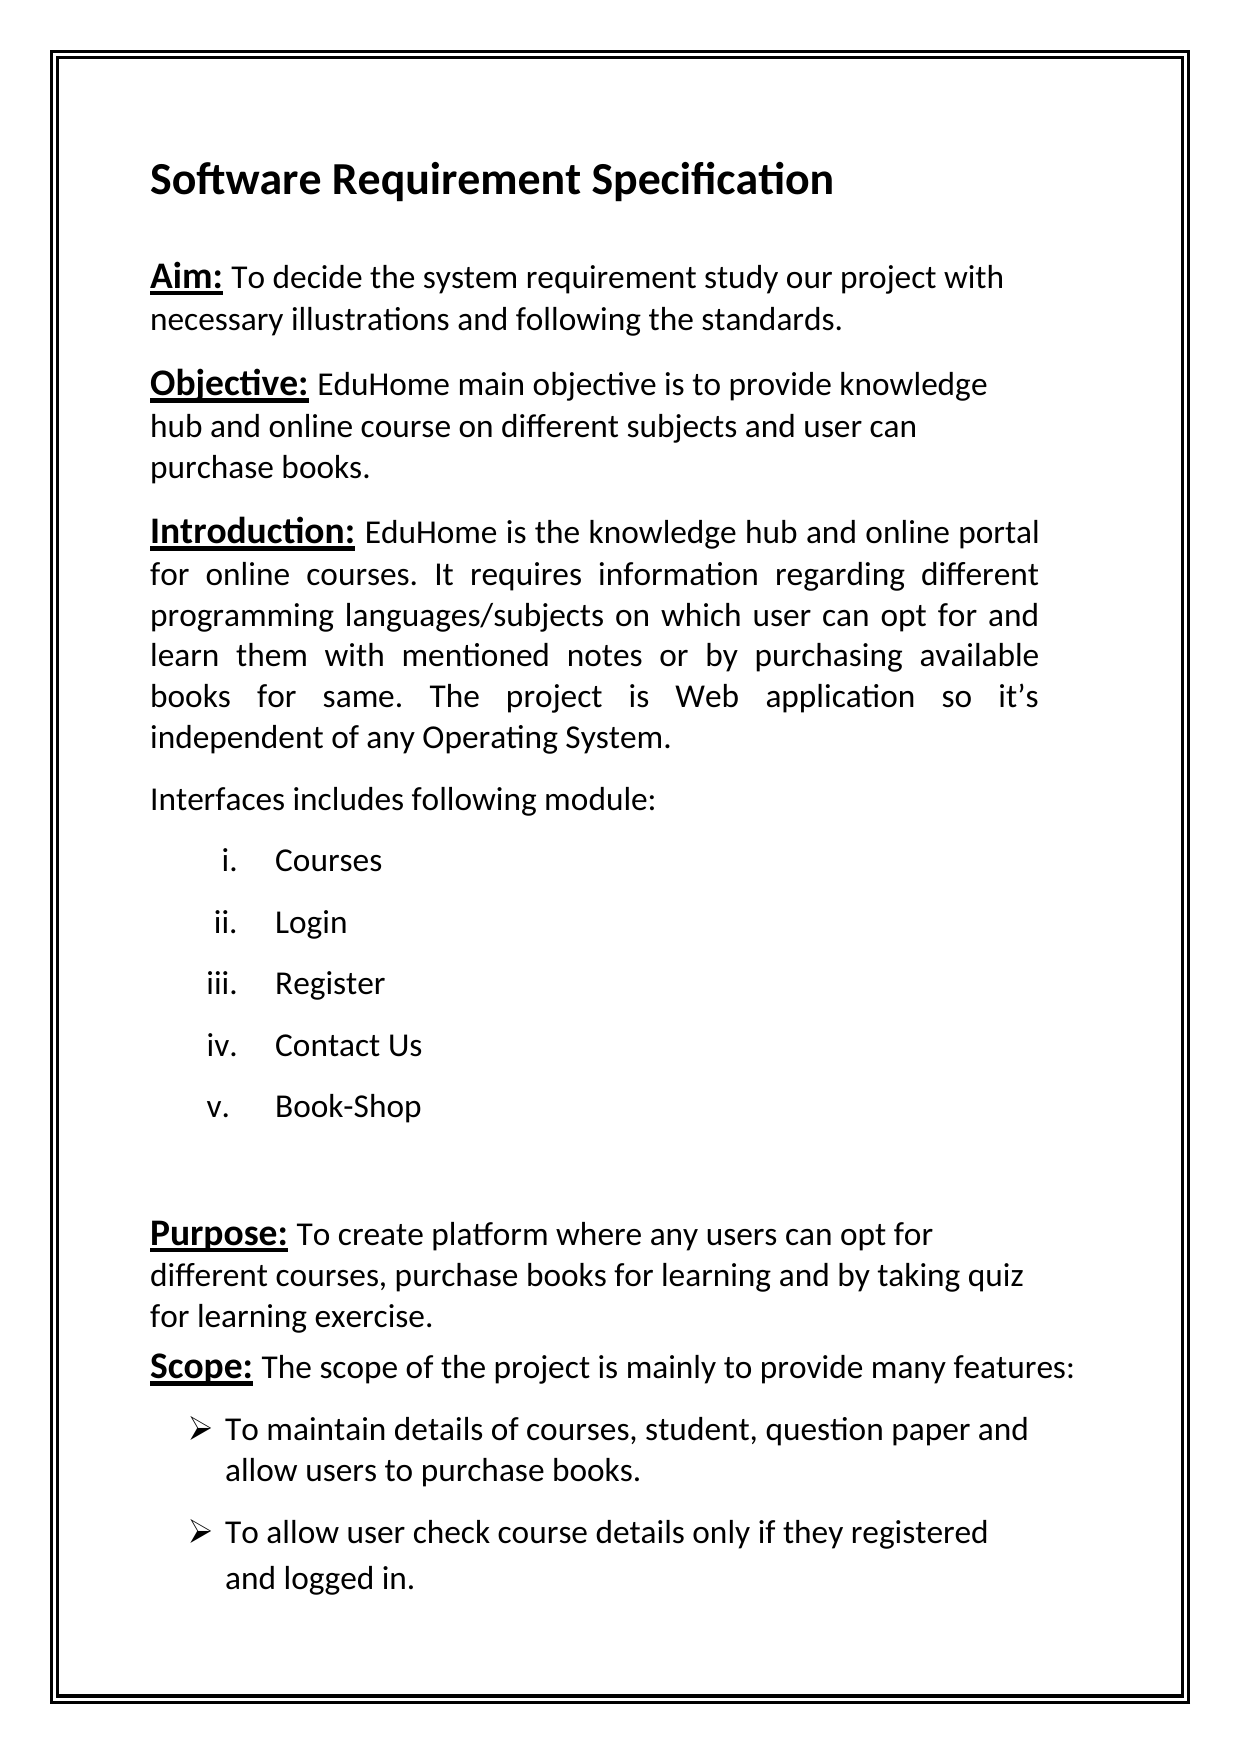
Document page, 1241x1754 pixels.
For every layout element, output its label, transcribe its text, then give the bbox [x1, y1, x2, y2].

text Aim: To decide the system requirement study our project with necessary illustrations and following the standards. [150, 252, 1034, 338]
text Purpose: To create platform where any users can opt for different courses, purchase books for learning and by taking quiz for learning exercise. [150, 1208, 1034, 1336]
text Interfaces includes following module: [150, 778, 1090, 818]
text Objective: EduHome main objective is to provide knowledge hub and online course on different subjects and user can purchase books. [150, 359, 1034, 486]
list To maintain details of courses, student, question paper and allow users to purchase books. [187, 1408, 1090, 1489]
text Introduction: EduHome is the knowledge hub and online portal for online courses. It requires information regarding different programming languages/subjects on which user can opt for and learn them with mentioned notes or by purchasing available books for same. The project is Web application so it’s independent of any Operating System. [150, 507, 1040, 757]
list To allow user check course details only if they registered and logged in. [187, 1511, 994, 1598]
subtitle Software Requirement Specification [150, 150, 1090, 206]
list Register [206, 962, 1090, 1003]
list Book-Shop [206, 1085, 1090, 1126]
list Contact Us [206, 1024, 1090, 1064]
list Courses [221, 839, 1090, 880]
list Login [214, 901, 1090, 941]
text Scope: The scope of the project is mainly to provide many features: [150, 1342, 1090, 1388]
